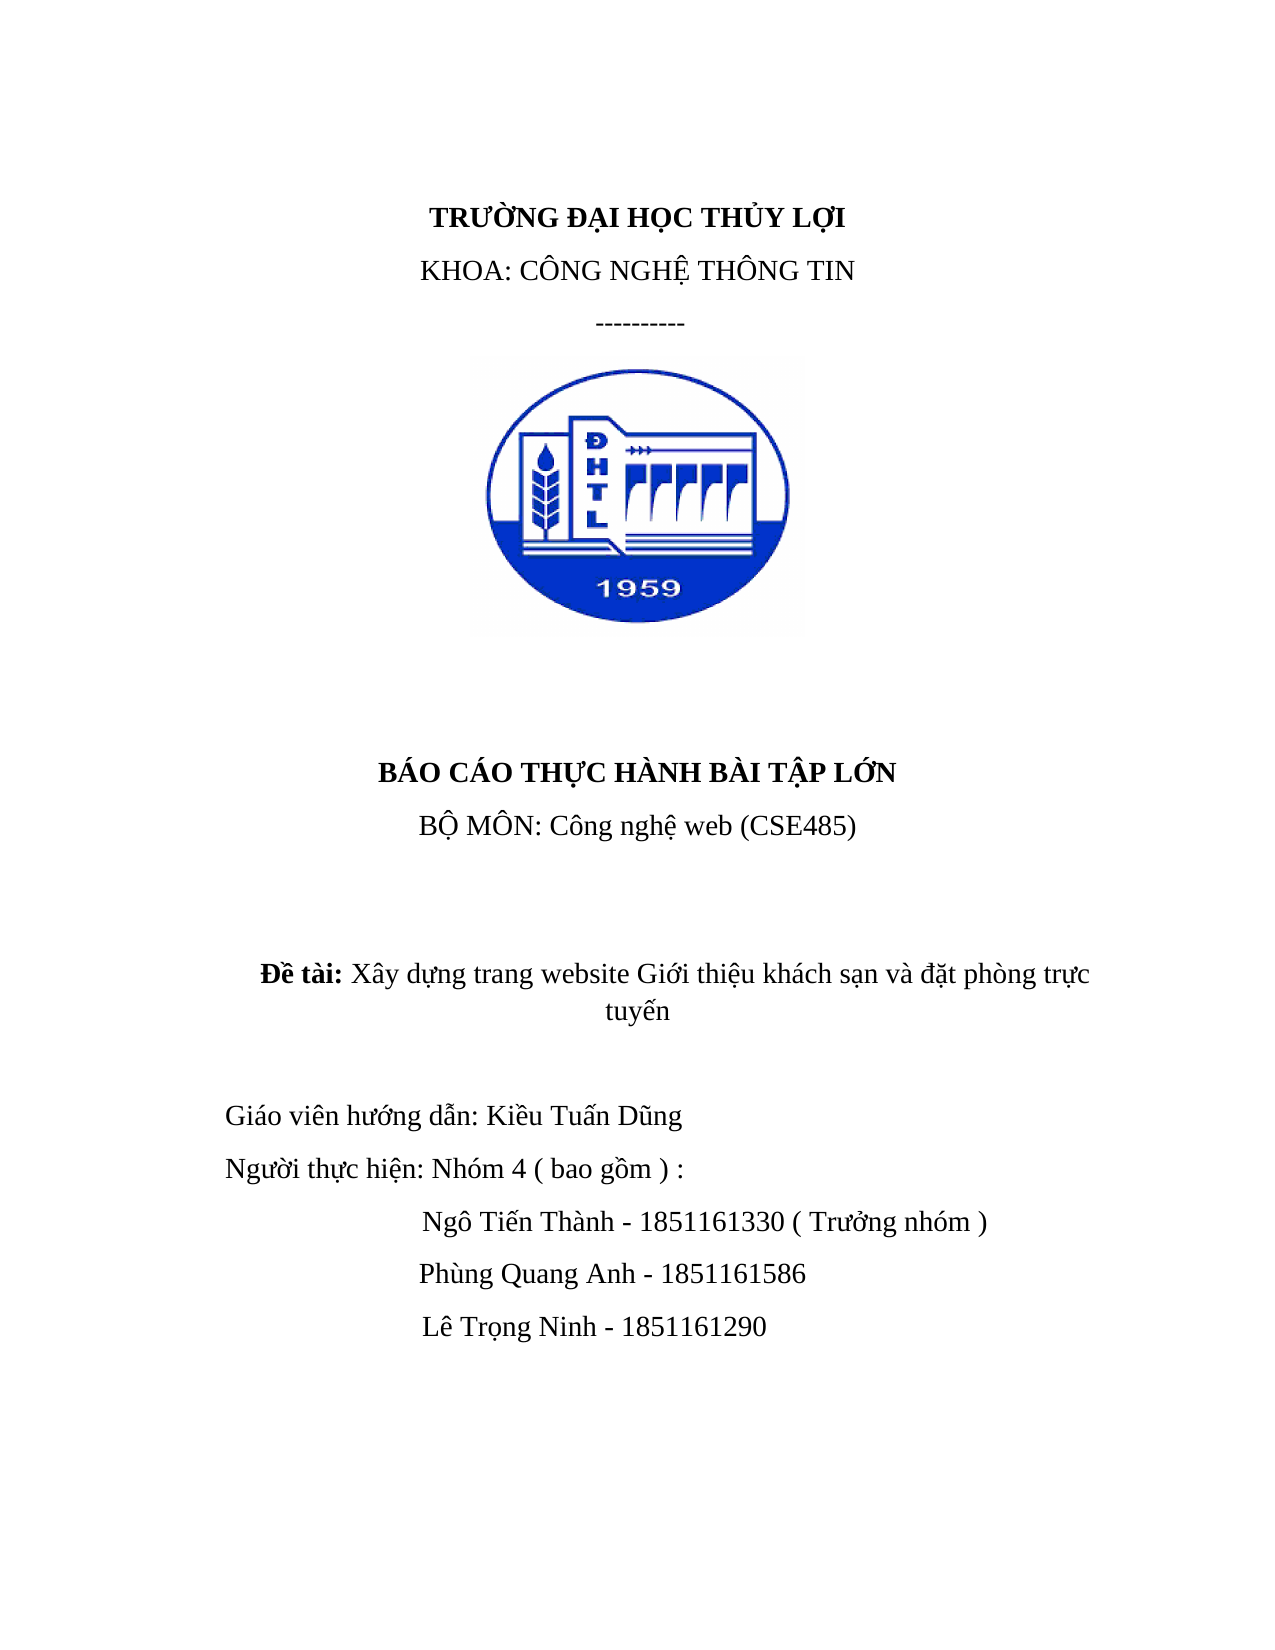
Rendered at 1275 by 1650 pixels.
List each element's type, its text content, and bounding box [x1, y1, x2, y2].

text TRƯỜNG ĐẠI HỌC THỦY LỢI [150, 200, 1125, 234]
text ---------- [150, 306, 1130, 337]
text Lê Trọng Ninh - 1851161290 [150, 1309, 1125, 1343]
text Phùng Quang Anh - 1851161586 [150, 1257, 1125, 1290]
text Người thực hiện: Nhóm 4 ( bao gồm ) : [150, 1151, 1125, 1184]
text BỘ MÔN: Công nghệ web (CSE485) [150, 808, 1125, 842]
text Đề tài: Xây dựng trang website Giới thiệu khách sạn và đặt phòng trực tuyến [150, 956, 1125, 1026]
text Giáo viên hướng dẫn: Kiều Tuấn Dũng [150, 1098, 1125, 1132]
text Ngô Tiến Thành - 1851161330 ( Trưởng nhóm ) [150, 1204, 1125, 1237]
text BÁO CÁO THỰC HÀNH BÀI TẬP LỚN [150, 755, 1125, 789]
text KHOA: CÔNG NGHỆ THÔNG TIN [150, 253, 1125, 287]
picture [469, 356, 806, 637]
